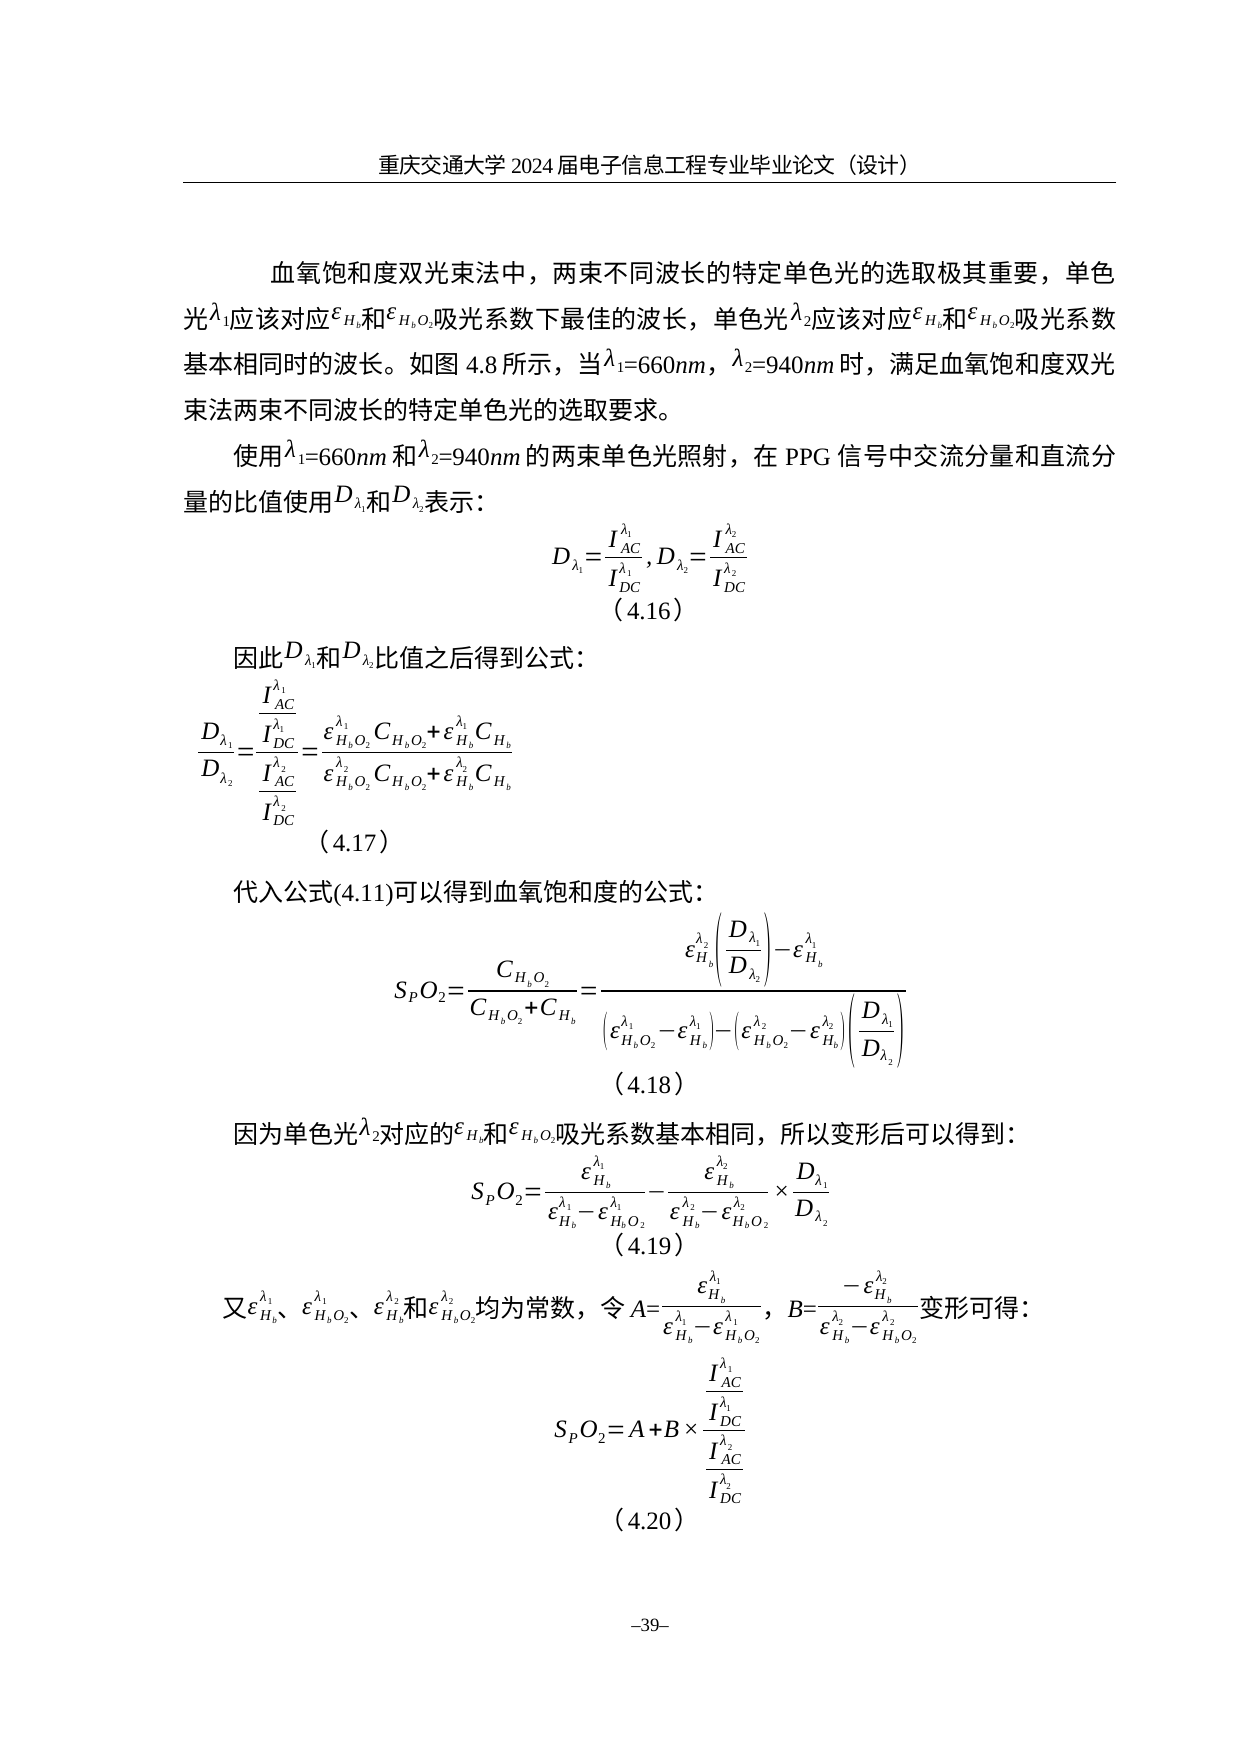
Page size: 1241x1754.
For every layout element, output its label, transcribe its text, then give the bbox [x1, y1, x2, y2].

text 代入公式(4.11)可以得到血氧饱和度的公式： [183, 865, 1116, 911]
text 又、、和均为常数，令A=，B=变形可得： [183, 1267, 1116, 1346]
text 因此和比值之后得到公式： [183, 631, 1116, 677]
text 使用=660nm和=940nm的两束单色光照射，在 PPG 信号中交流分量和直流分量的比值使用和表示： [183, 429, 1116, 521]
text 因为单色光对应的和吸光系数基本相同，所以变形后可以得到： [183, 1107, 1116, 1152]
text 血氧饱和度双光束法中，两束不同波长的特定单色光的选取极其重要，单色光应该对应和吸光系数下最佳的波长，单色光应该对应和吸光系数基本相同时的波长。如图 4.8所示，当=660nm，=940nm时，满足血氧饱和度双光束法两束不同波长的特定单色光的选取要求。 [183, 246, 1116, 429]
